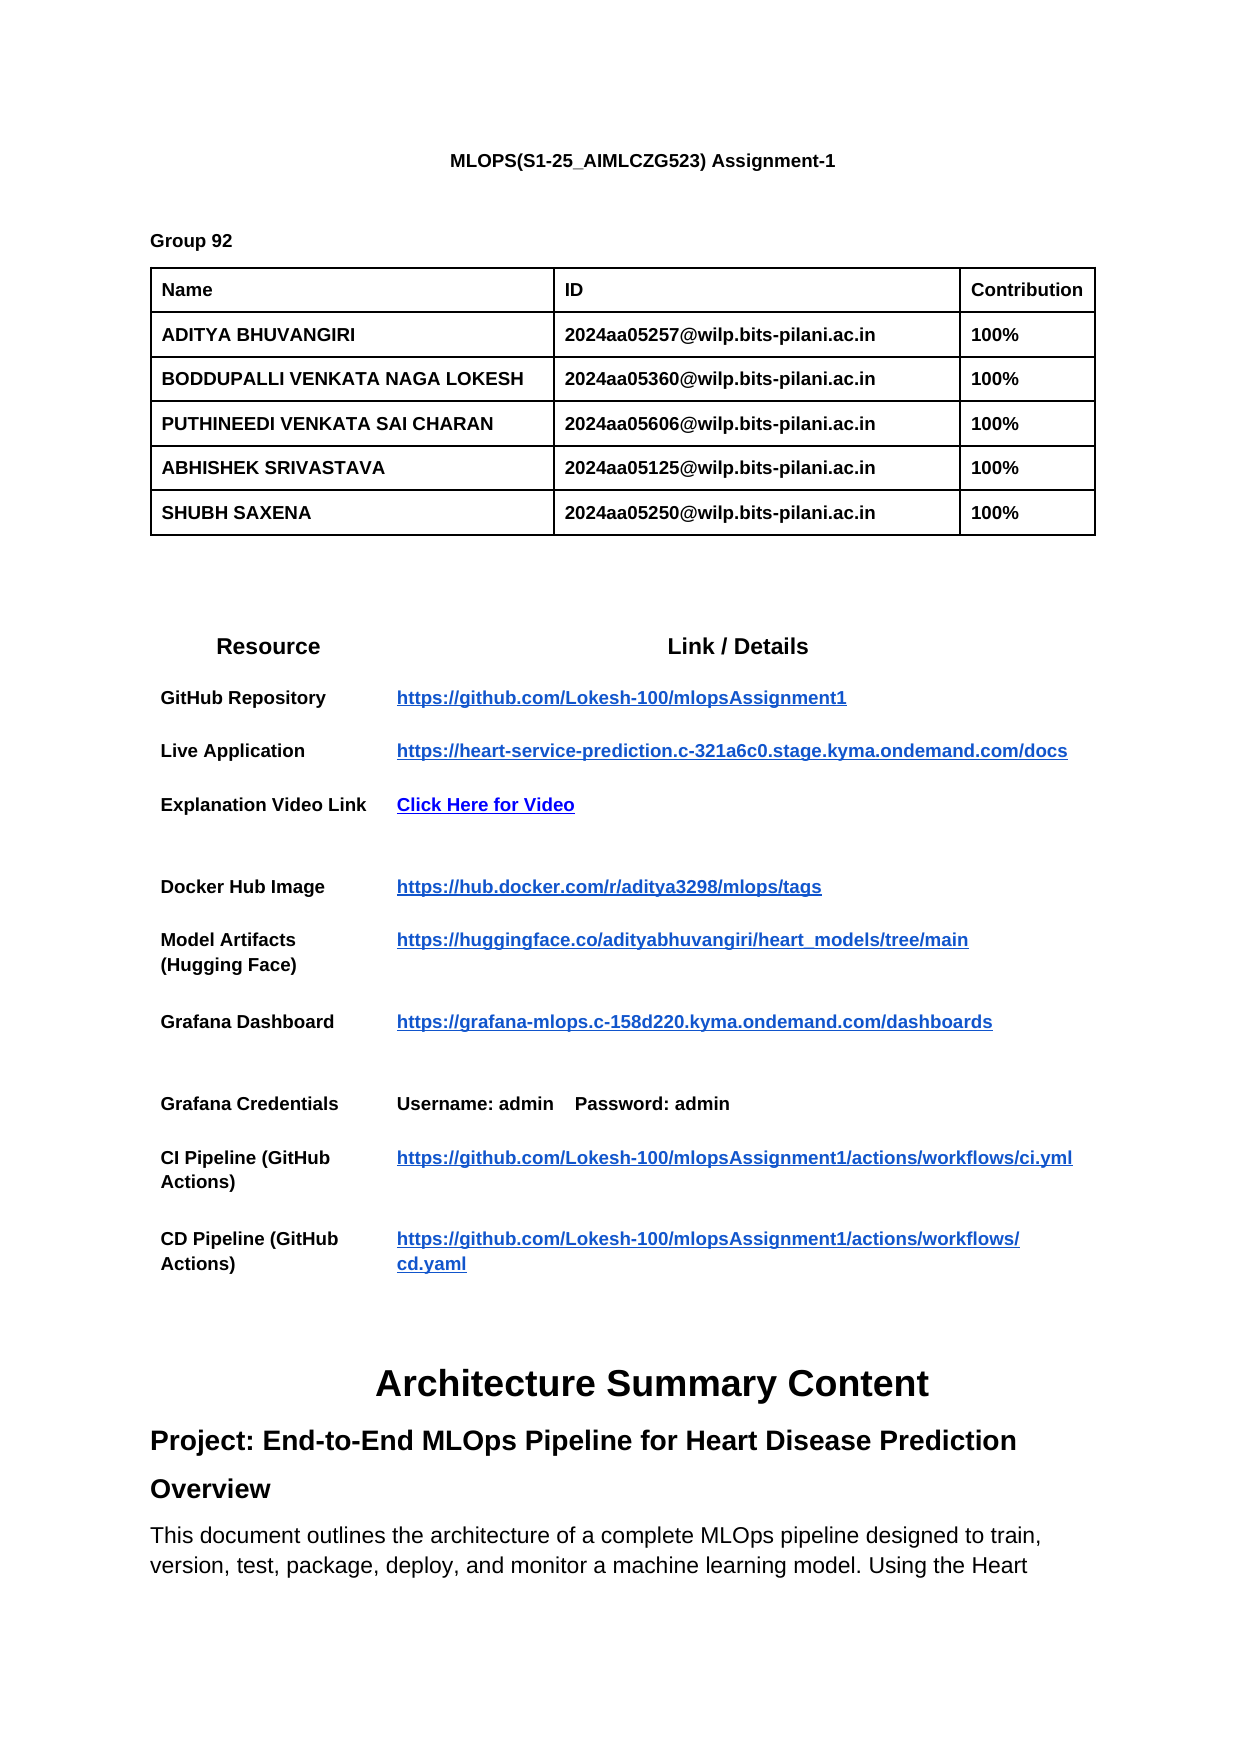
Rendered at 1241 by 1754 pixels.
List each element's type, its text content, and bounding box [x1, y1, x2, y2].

table_header Link / Details [386, 623, 1090, 676]
table_cell 2024aa05606@wilp.bits-pilani.ac.in [555, 402, 959, 444]
table_cell https://github.com/Lokesh-100/mlopsAssignment1/actions/workflows/ci.yml [386, 1136, 1090, 1218]
table_cell https://github.com/Lokesh-100/mlopsAssignment1 [386, 676, 1090, 730]
table_cell https://huggingface.co/adityabhuvangiri/heart_models/tree/main [386, 919, 1090, 1001]
text Overview [150, 1473, 1090, 1505]
table_cell 2024aa05360@wilp.bits-pilani.ac.in [555, 358, 959, 400]
text Architecture Summary Content [300, 1362, 1090, 1405]
table_cell PUTHINEEDI VENKATA SAI CHARAN [152, 402, 553, 444]
table_cell 2024aa05257@wilp.bits-pilani.ac.in [555, 313, 959, 356]
table_cell GitHub Repository [150, 676, 386, 730]
table_cell SHUBH SAXENA [152, 491, 553, 533]
table_cell Model Artifacts (Hugging Face) [150, 919, 386, 1001]
table_header Resource [150, 623, 386, 676]
table_cell 100% [961, 491, 1094, 533]
table_cell BODDUPALLI VENKATA NAGA LOKESH [152, 358, 553, 400]
text Project: End-to-End MLOps Pipeline for Heart Disease Prediction [150, 1424, 1090, 1456]
table_cell 100% [961, 447, 1094, 489]
table_cell Click Here for Video [386, 784, 1090, 865]
table_cell Explanation Video Link [150, 784, 386, 865]
table_cell CD Pipeline (GitHub Actions) [150, 1218, 386, 1299]
text Group 92 [150, 229, 1090, 251]
table_cell https://heart-service-prediction.c-321a6c0.stage.kyma.ondemand.com/docs [386, 730, 1090, 783]
table_cell CI Pipeline (GitHub Actions) [150, 1136, 386, 1218]
table_header ID [555, 269, 959, 311]
table_header Contribution [961, 269, 1094, 311]
table_cell Username: admin Password: admin [386, 1083, 1090, 1136]
table_cell Grafana Credentials [150, 1083, 386, 1136]
text MLOPS(S1-25_AIMLCZG523) Assignment-1 [150, 150, 1090, 172]
table_cell https://github.com/Lokesh-100/mlopsAssignment1/actions/workflows/cd.yaml [386, 1218, 1090, 1299]
table_cell https://grafana-mlops.c-158d220.kyma.ondemand.com/dashboards [386, 1001, 1090, 1082]
table_cell Live Application [150, 730, 386, 783]
table_cell 100% [961, 402, 1094, 444]
table_cell ABHISHEK SRIVASTAVA [152, 447, 553, 489]
table_header Name [152, 269, 553, 311]
table_cell https://hub.docker.com/r/aditya3298/mlops/tags [386, 865, 1090, 919]
table_cell 100% [961, 358, 1094, 400]
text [150, 1522, 1090, 1578]
table_cell 2024aa05250@wilp.bits-pilani.ac.in [555, 491, 959, 533]
table_cell 100% [961, 313, 1094, 356]
table_cell ADITYA BHUVANGIRI [152, 313, 553, 356]
table_cell Docker Hub Image [150, 865, 386, 919]
table_cell Grafana Dashboard [150, 1001, 386, 1082]
table_cell 2024aa05125@wilp.bits-pilani.ac.in [555, 447, 959, 489]
